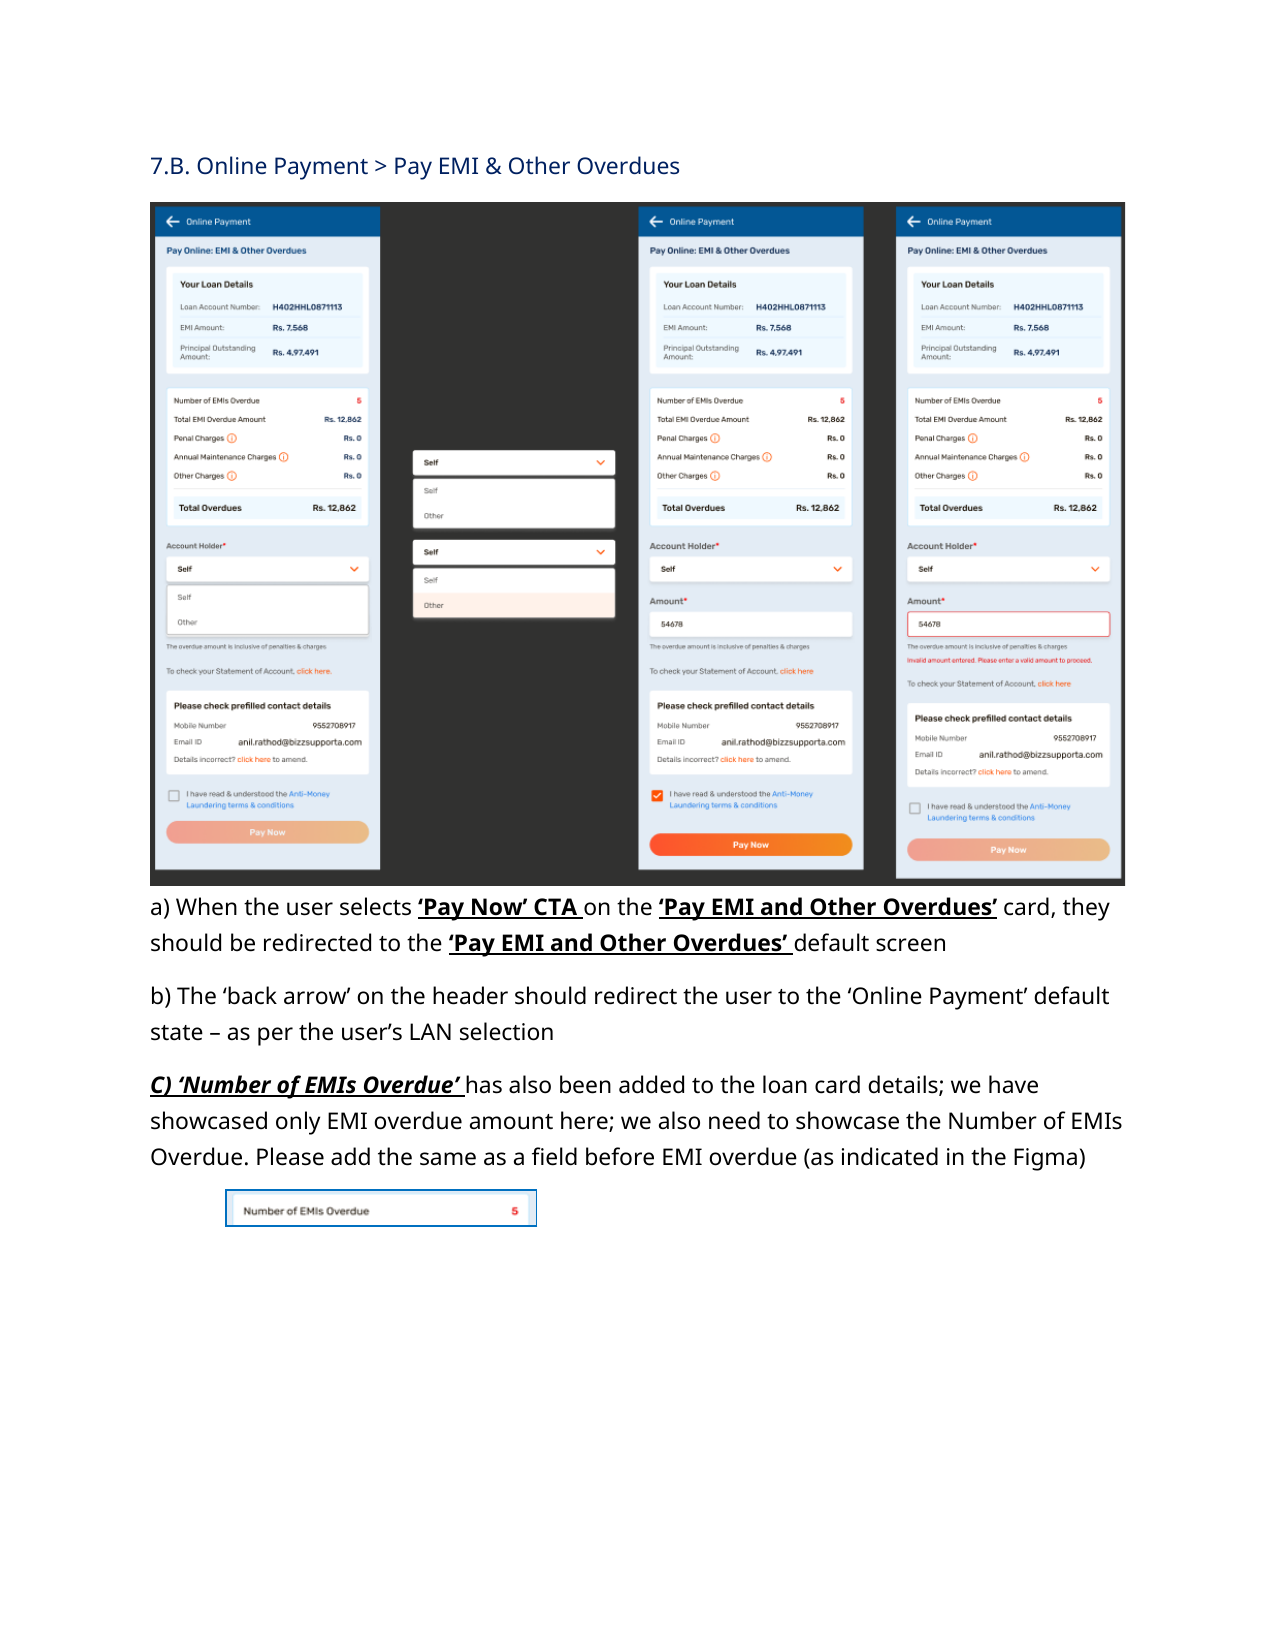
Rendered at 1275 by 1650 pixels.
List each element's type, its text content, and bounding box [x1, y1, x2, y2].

text C) ‘Number of EMIs Overdue’ has also been added to the loan card details; we have showcased only EMI overdue amount here; we also need to showcase the Number of EMIs Overdue. Please add the same as a field before EMI overdue (as indicated in the Figma) [150, 1069, 1125, 1172]
subtitle 7.B. Online Payment > Pay EMI & Other Overdues [150, 150, 1125, 181]
picture [150, 202, 1125, 886]
picture [227, 1191, 536, 1225]
text b) The ‘back arrow’ on the header should redirect the user to the ‘Online Payment’ default state – as per the user’s LAN selection [150, 980, 1125, 1047]
text a) When the user selects ‘Pay Now’ CTA on the ‘Pay EMI and Other Overdues’ card, they should be redirected to the ‘Pay EMI and Other Overdues’ default screen [150, 886, 1125, 958]
